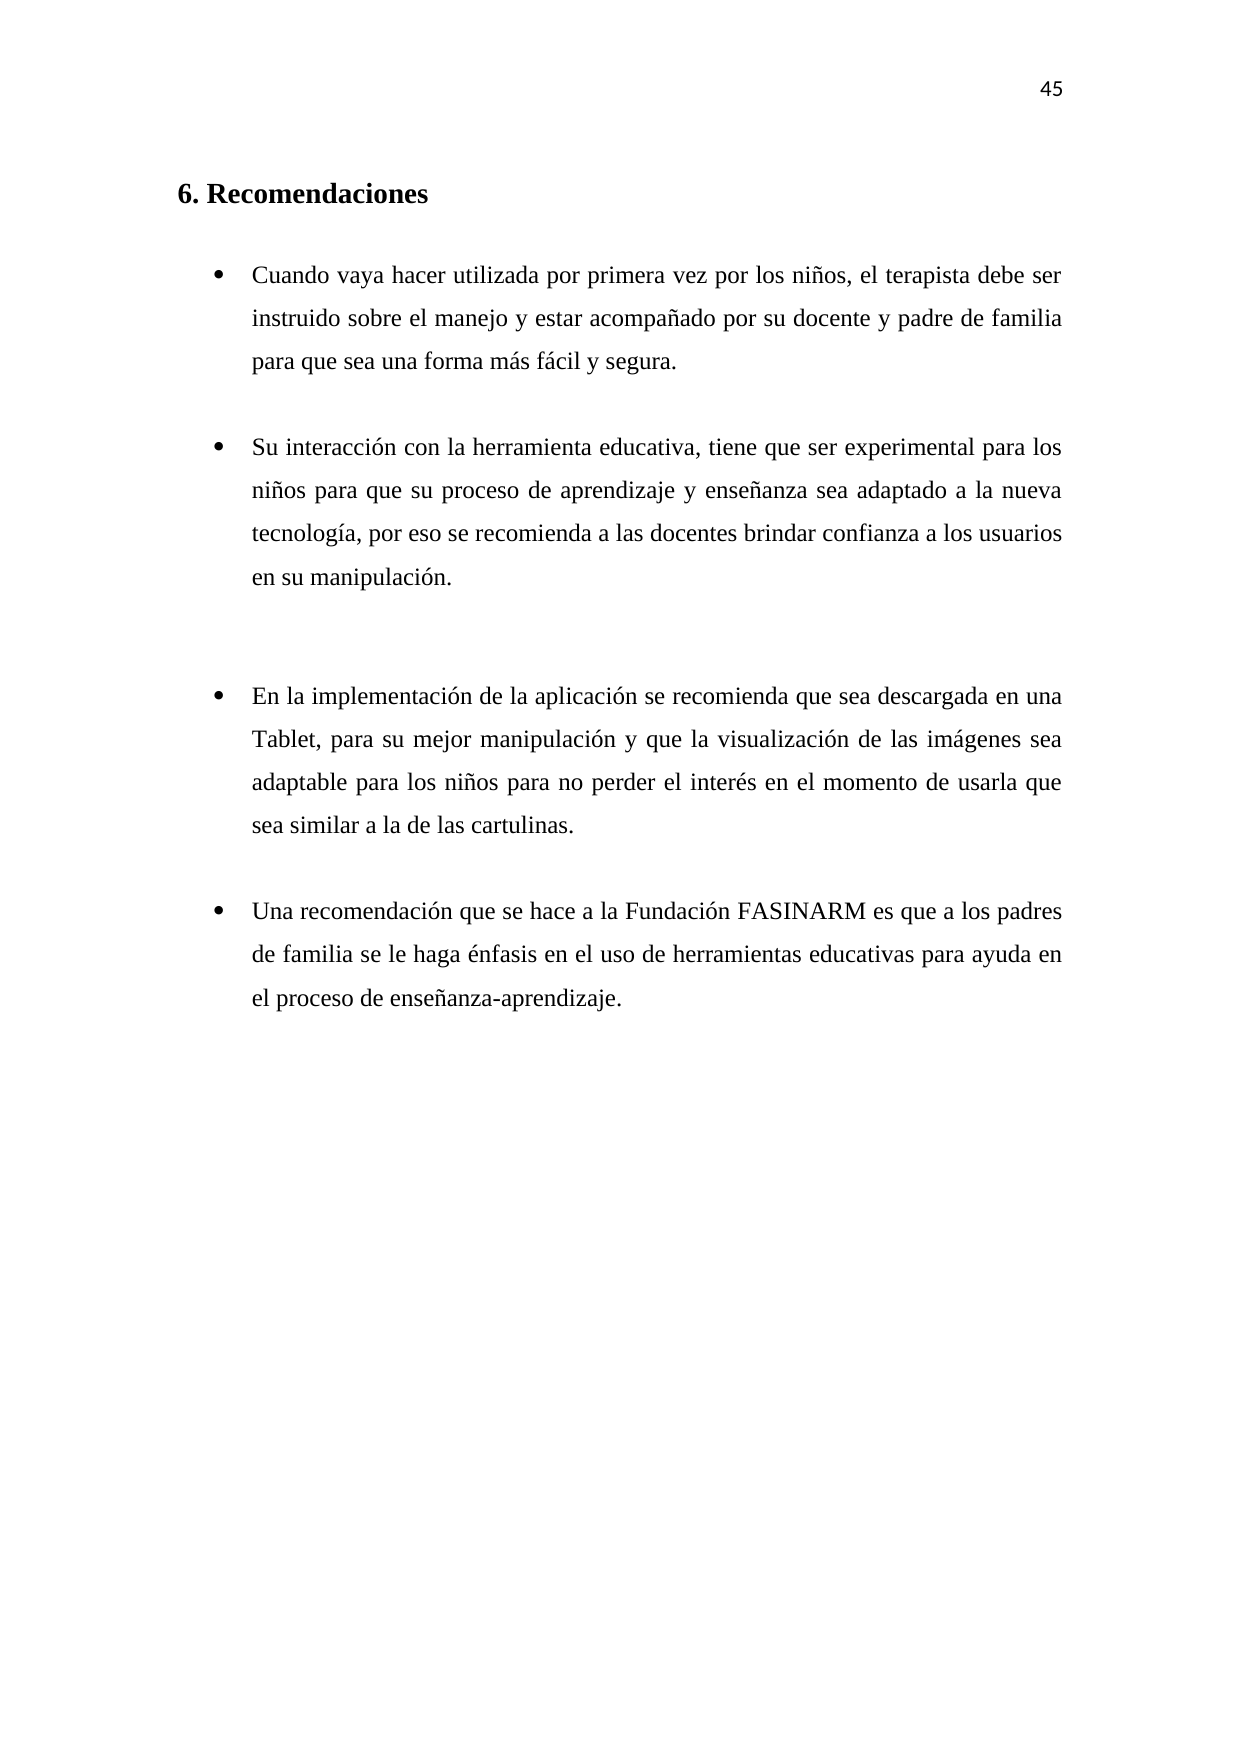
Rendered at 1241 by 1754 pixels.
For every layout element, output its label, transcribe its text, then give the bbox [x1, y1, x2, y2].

subtitle 6. Recomendaciones [177, 177, 1063, 210]
list Cuando vaya hacer utilizada por primera vez por los niños, el terapista debe ser instruido sobre el manejo y estar acompañado por su docente y padre de familia para que sea una forma más fácil y segura. [214, 260, 1063, 375]
list Su interacción con la herramienta educativa, tiene que ser experimental para los niños para que su proceso de aprendizaje y enseñanza sea adaptado a la nueva tecnología, por eso se recomienda a las docentes brindar confianza a los usuarios en su manipulación. [214, 432, 1063, 590]
list En la implementación de la aplicación se recomienda que sea descargada en una Tablet, para su mejor manipulación y que la visualización de las imágenes sea adaptable para los niños para no perder el interés en el momento de usarla que sea similar a la de las cartulinas. [214, 681, 1063, 839]
list Una recomendación que se hace a la Fundación FASINARM es que a los padres de familia se le haga énfasis en el uso de herramientas educativas para ayuda en el proceso de enseñanza-aprendizaje. [214, 896, 1063, 1011]
